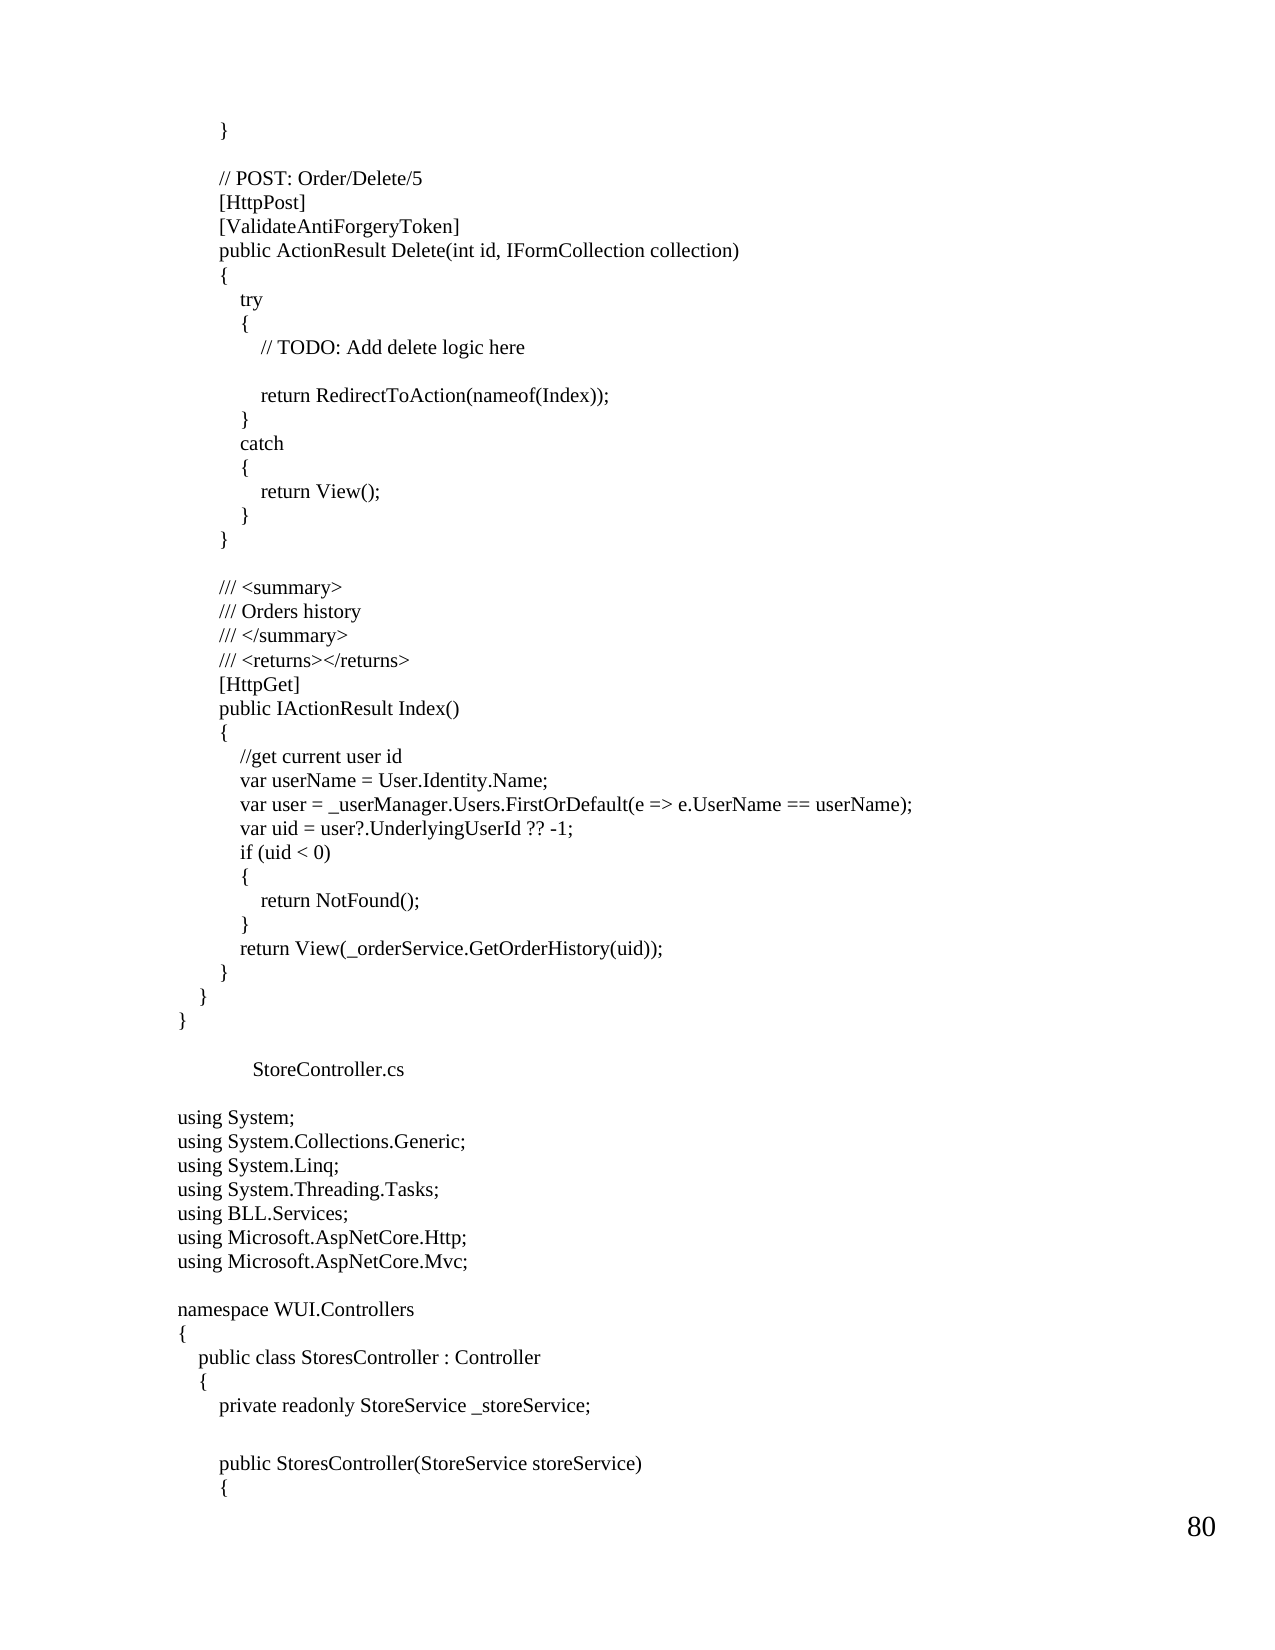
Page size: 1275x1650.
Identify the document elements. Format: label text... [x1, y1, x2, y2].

text using Microsoft.AspNetCore.Mvc; [177, 1249, 1216, 1273]
text { [177, 311, 1216, 335]
text /// Orders history [177, 599, 1216, 623]
text [HttpGet] [177, 672, 1216, 696]
text using System.Collections.Generic; [177, 1129, 1216, 1153]
text { [177, 1369, 1216, 1393]
text catch [177, 431, 1216, 455]
text using Microsoft.AspNetCore.Http; [177, 1225, 1216, 1249]
text public StoresController(StoreService storeService) [177, 1451, 1216, 1475]
text public ActionResult Delete(int id, IFormCollection collection) [177, 238, 1216, 262]
text public class StoresController : Controller [177, 1345, 1216, 1369]
text /// <returns></returns> [177, 647, 1216, 672]
text [HttpPost] [177, 190, 1216, 214]
text StoreController.cs [177, 1057, 1216, 1081]
text { [177, 864, 1216, 888]
text } [177, 912, 1216, 936]
text /// <summary> [177, 575, 1216, 599]
text if (uid < 0) [177, 840, 1216, 864]
text // POST: Order/Delete/5 [177, 166, 1216, 190]
text return View(_orderService.GetOrderHistory(uid)); [177, 936, 1216, 960]
text var uid = user?.UnderlyingUserId ?? -1; [177, 816, 1216, 840]
text } [177, 1008, 1216, 1032]
text //get current user id [177, 744, 1216, 768]
text return NotFound(); [177, 888, 1216, 912]
text { [177, 1475, 1216, 1499]
text /// </summary> [177, 623, 1216, 647]
text // TODO: Add delete logic here [177, 335, 1216, 359]
text } [177, 503, 1216, 527]
text public IActionResult Index() [177, 696, 1216, 720]
text try [177, 287, 1216, 311]
text } [177, 960, 1216, 984]
text namespace WUI.Controllers [177, 1297, 1216, 1321]
text } [177, 407, 1216, 431]
text private readonly StoreService _storeService; [177, 1393, 1216, 1417]
text return RedirectToAction(nameof(Index)); [177, 383, 1216, 407]
text using System; [177, 1105, 1216, 1129]
text } [177, 984, 1216, 1008]
text var userName = User.Identity.Name; [177, 768, 1216, 792]
text [ValidateAntiForgeryToken] [177, 214, 1216, 238]
text { [177, 720, 1216, 744]
text { [177, 455, 1216, 479]
text using System.Threading.Tasks; [177, 1177, 1216, 1201]
text using BLL.Services; [177, 1201, 1216, 1225]
text return View(); [177, 479, 1216, 503]
text } [177, 118, 1216, 142]
text using System.Linq; [177, 1153, 1216, 1177]
text var user = _userManager.Users.FirstOrDefault(e => e.UserName == userName); [177, 792, 1216, 816]
text { [177, 262, 1216, 287]
text { [177, 1321, 1216, 1345]
text } [177, 527, 1216, 551]
